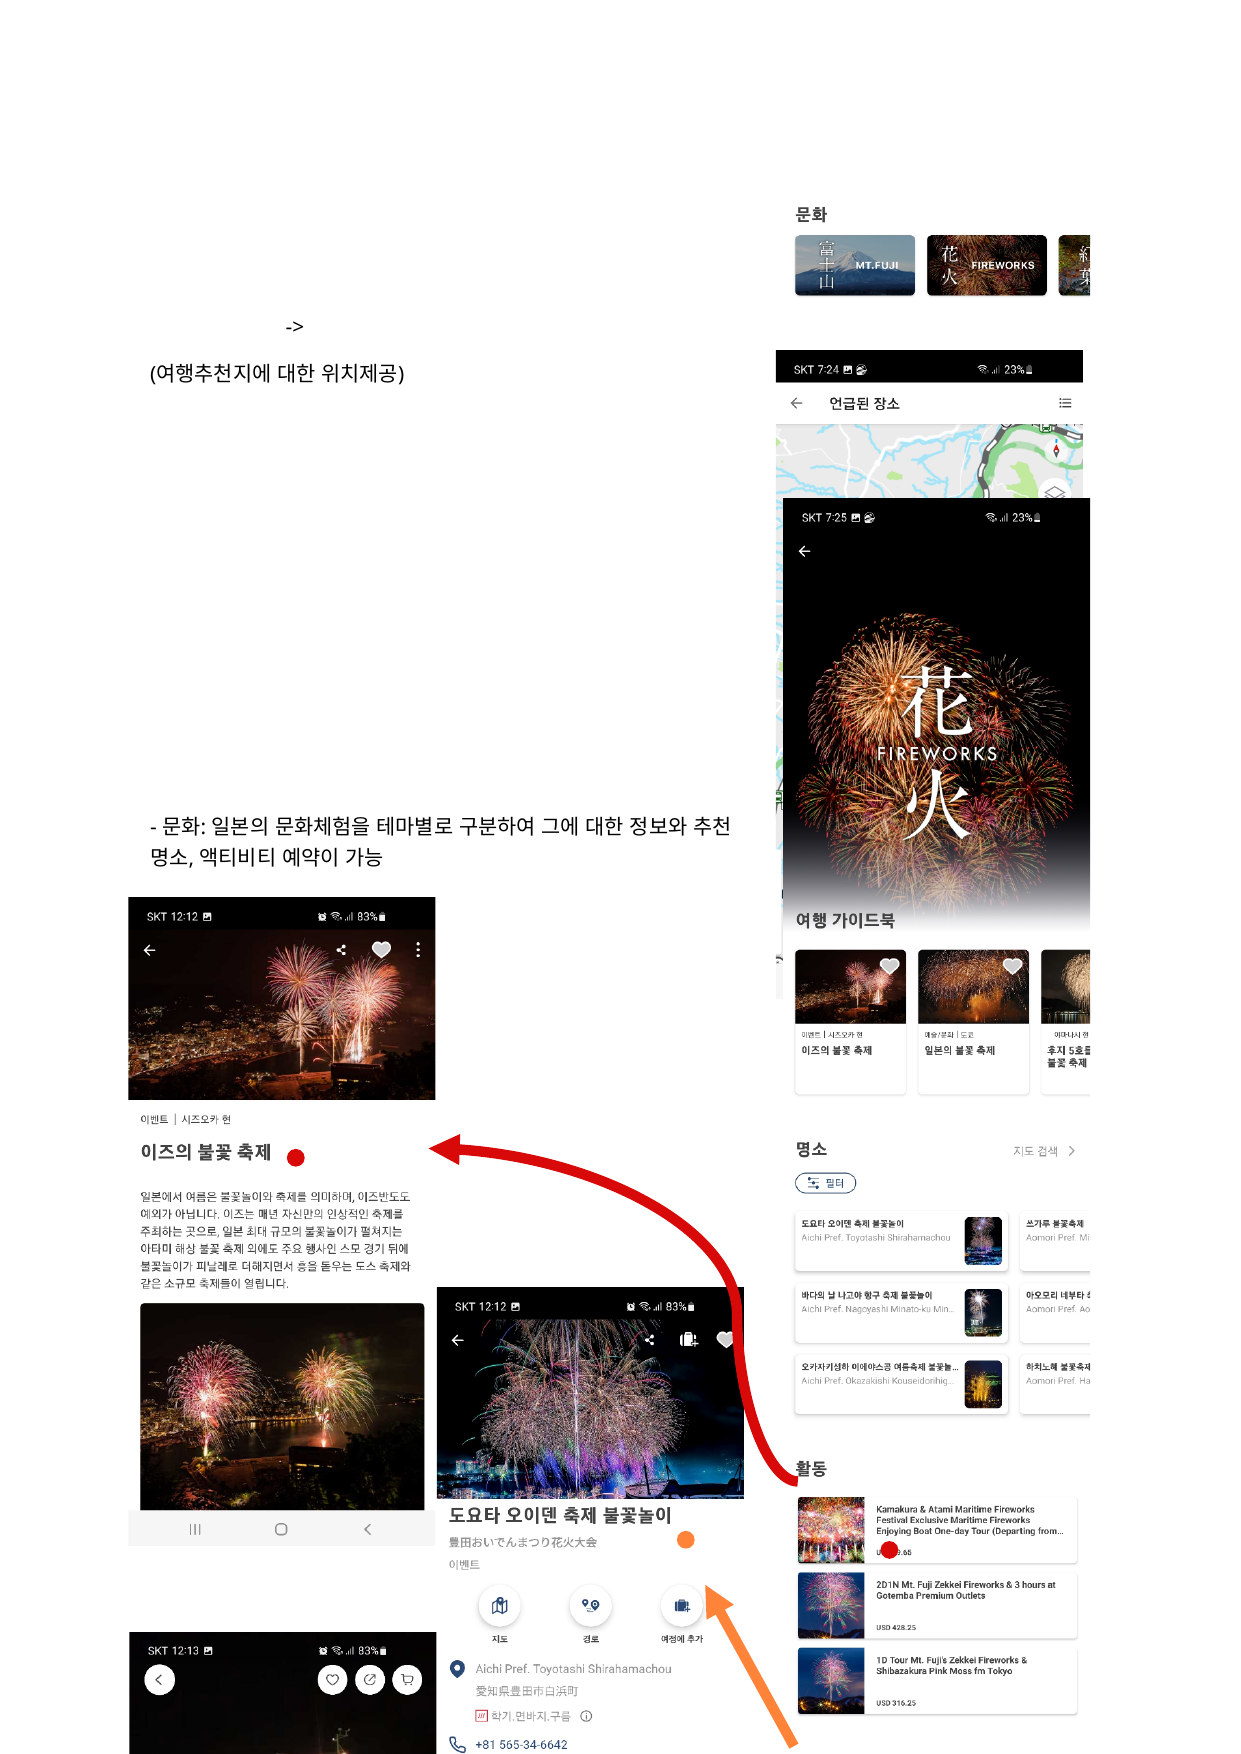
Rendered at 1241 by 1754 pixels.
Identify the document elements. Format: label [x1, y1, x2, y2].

picture [783, 177, 1091, 317]
picture [128, 897, 744, 1754]
picture [775, 350, 1091, 1754]
picture [738, 1287, 744, 1337]
